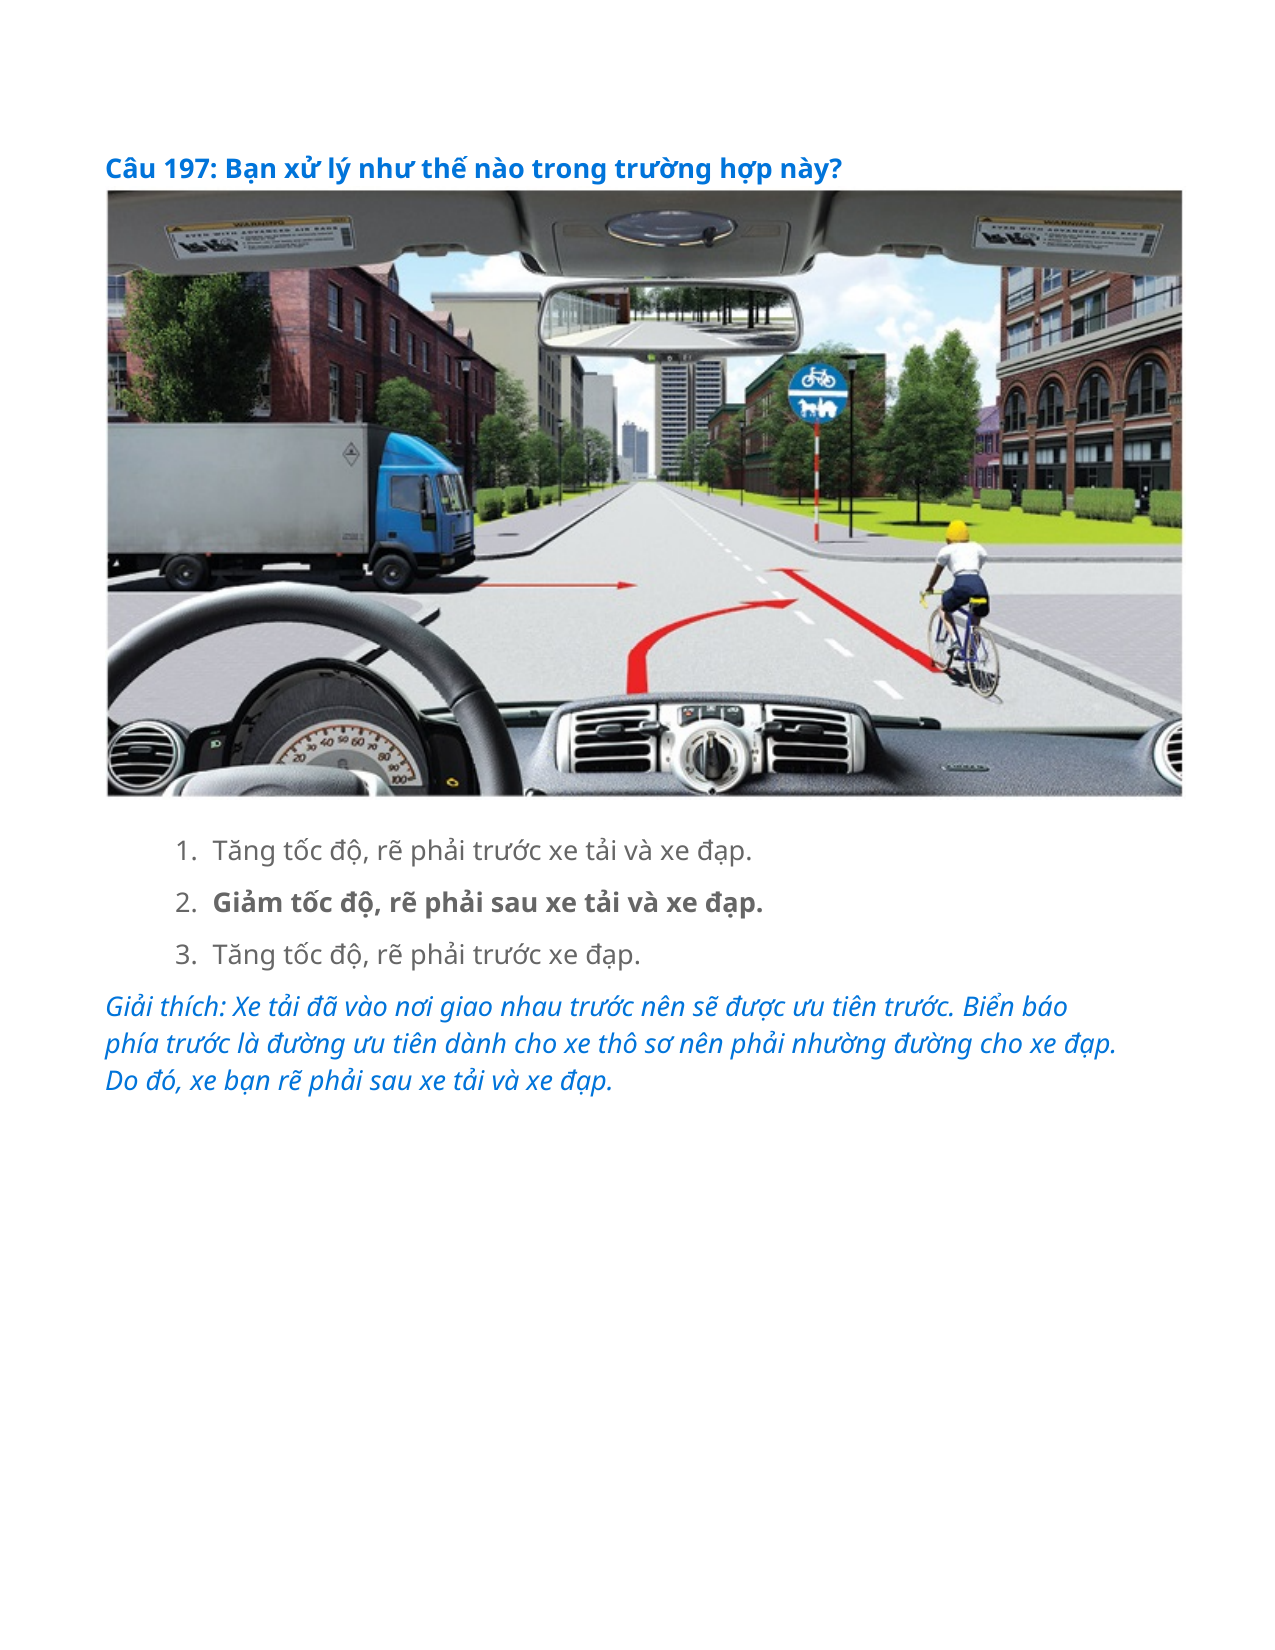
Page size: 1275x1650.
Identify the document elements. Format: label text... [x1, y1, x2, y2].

list Tăng tốc độ, rẽ phải trước xe tải và xe đạp. [175, 832, 1125, 869]
text Câu 197: Bạn xử lý như thế nào trong trường hợp này? [105, 150, 1125, 186]
text Giải thích: Xe tải đã vào nơi giao nhau trước nên sẽ được ưu tiên trước. Biển báo phía trước là đường ưu tiên dành cho xe thô sơ nên phải nhường đường cho xe đạp. Do đó, xe bạn rẽ phải sau xe tải và xe đạp. [105, 987, 1125, 1098]
list Tăng tốc độ, rẽ phải trước xe đạp. [175, 936, 1125, 972]
list Giảm tốc độ, rẽ phải sau xe tải và xe đạp. [175, 884, 1125, 921]
picture [105, 186, 1187, 800]
